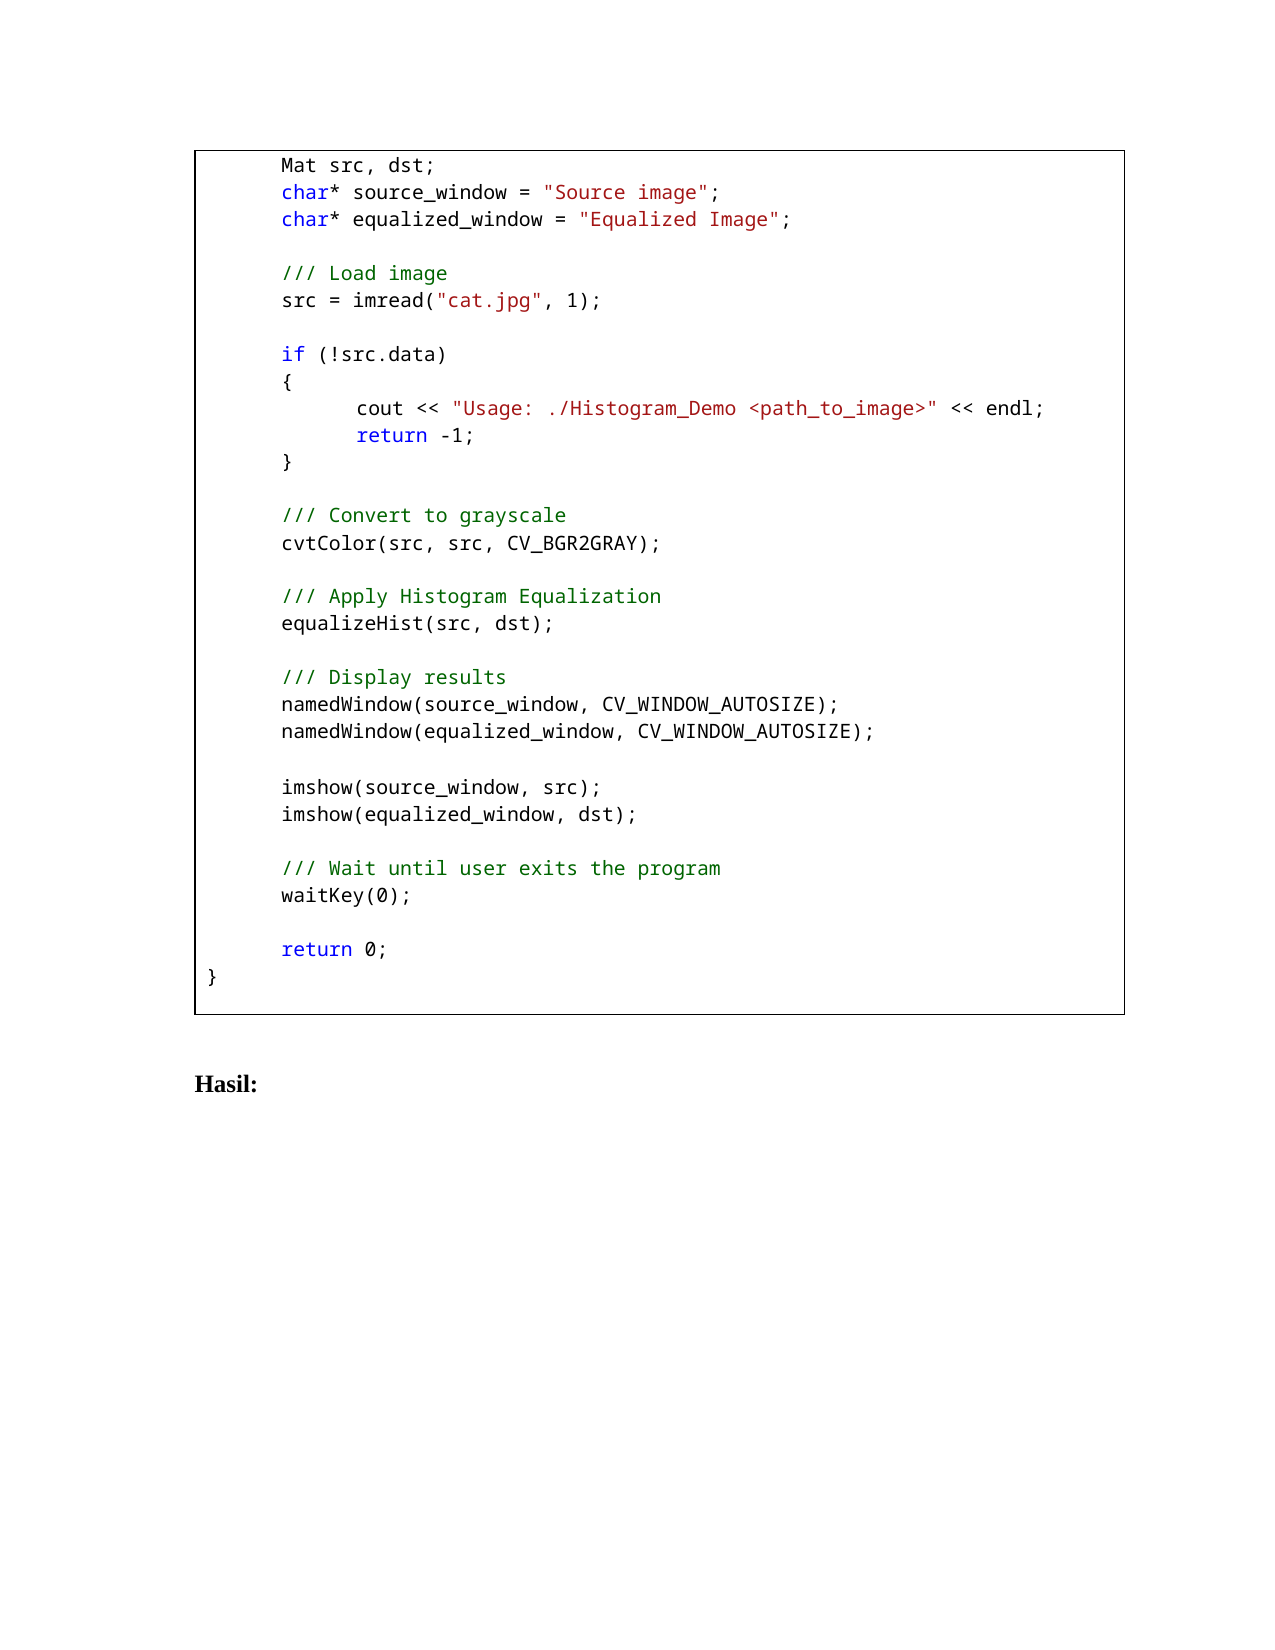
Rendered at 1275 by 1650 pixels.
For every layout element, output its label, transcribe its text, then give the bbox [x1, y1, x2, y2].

text Hasil: [194, 1069, 1125, 1098]
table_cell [196, 151, 1124, 1014]
